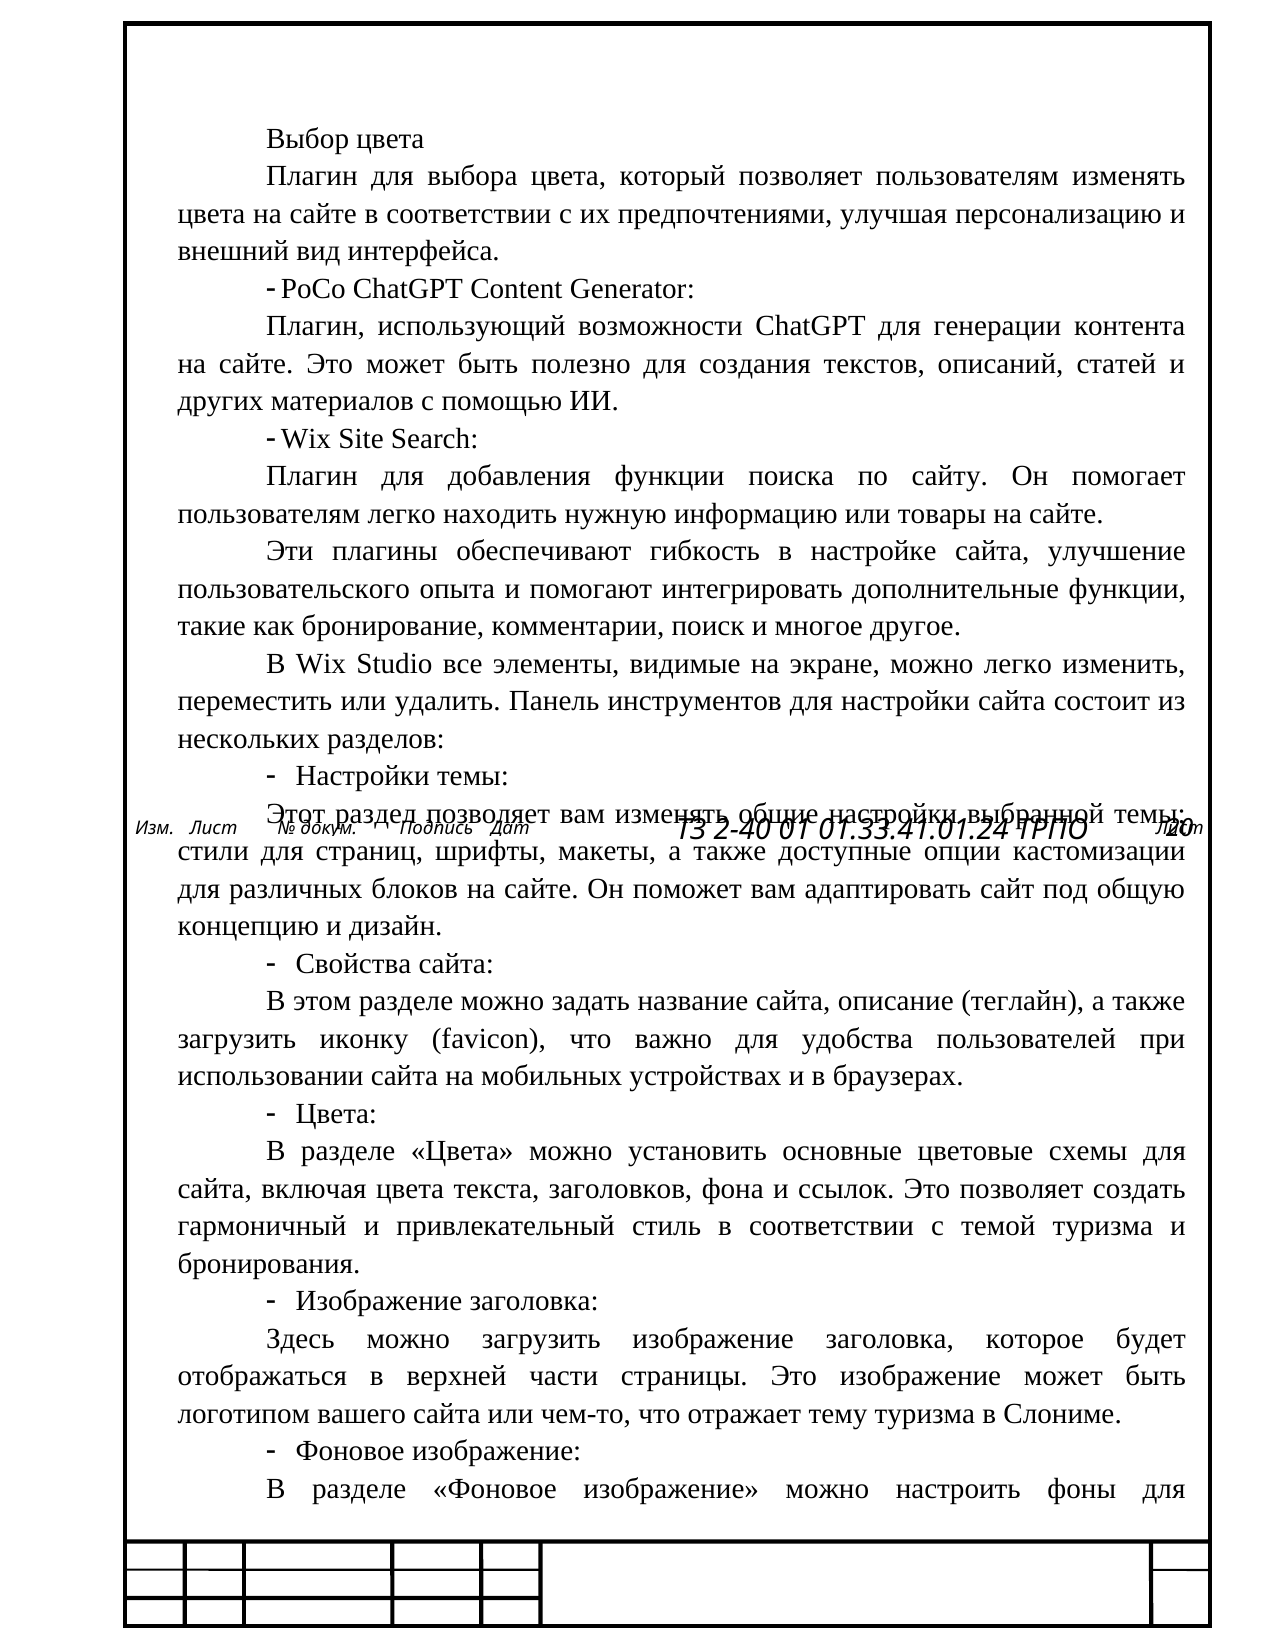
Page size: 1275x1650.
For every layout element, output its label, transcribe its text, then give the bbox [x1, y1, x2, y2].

list Фоновое изображение: [177, 1431, 1186, 1468]
text Этот раздел позволяет вам изменять общие настройки выбранной темы: стили для страниц, шрифты, макеты, а также доступные опции кастомизации для различных блоков на сайте. Он поможет вам адаптировать сайт под общую концепцию и дизайн. [177, 793, 1186, 943]
text Выбор цвета [177, 118, 1186, 156]
list Свойства сайта: [177, 943, 1186, 981]
list PoCo ChatGPT Content Generator: [177, 268, 1186, 306]
text В разделе «Цвета» можно установить основные цветовые схемы для сайта, включая цвета текста, заголовков, фона и ссылок. Это позволяет создать гармоничный и привлекательный стиль в соответствии с темой туризма и бронирования. [177, 1131, 1186, 1281]
list Настройки темы: [177, 756, 1186, 793]
list Wix Site Search: [177, 418, 1186, 456]
text Плагин для добавления функции поиска по сайту. Он помогает пользователям легко находить нужную информацию или товары на сайте. [177, 456, 1186, 531]
text Эти плагины обеспечивают гибкость в настройке сайта, улучшение пользовательского опыта и помогают интегрировать дополнительные функции, такие как бронирование, комментарии, поиск и многое другое. [177, 531, 1186, 643]
text В этом разделе можно задать название сайта, описание (теглайн), а также загрузить иконку (favicon), что важно для удобства пользователей при использовании сайта на мобильных устройствах и в браузерах. [177, 981, 1186, 1093]
list Изображение заголовка: [177, 1281, 1186, 1318]
text Плагин, использующий возможности ChatGPT для генерации контента на сайте. Это может быть полезно для создания текстов, описаний, статей и других материалов с помощью ИИ. [177, 306, 1186, 418]
text Здесь можно загрузить изображение заголовка, которое будет отображаться в верхней части страницы. Это изображение может быть логотипом вашего сайта или чем-то, что отражает тему туризма в Слониме. [177, 1318, 1186, 1431]
text Плагин для выбора цвета, который позволяет пользователям изменять цвета на сайте в соответствии с их предпочтениями, улучшая персонализацию и внешний вид интерфейса. [177, 156, 1186, 268]
list Цвета: [177, 1093, 1186, 1131]
text В Wix Studio все элементы, видимые на экране, можно легко изменить, переместить или удалить. Панель инструментов для настройки сайта состоит из нескольких разделов: [177, 643, 1186, 756]
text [177, 1468, 1186, 1506]
